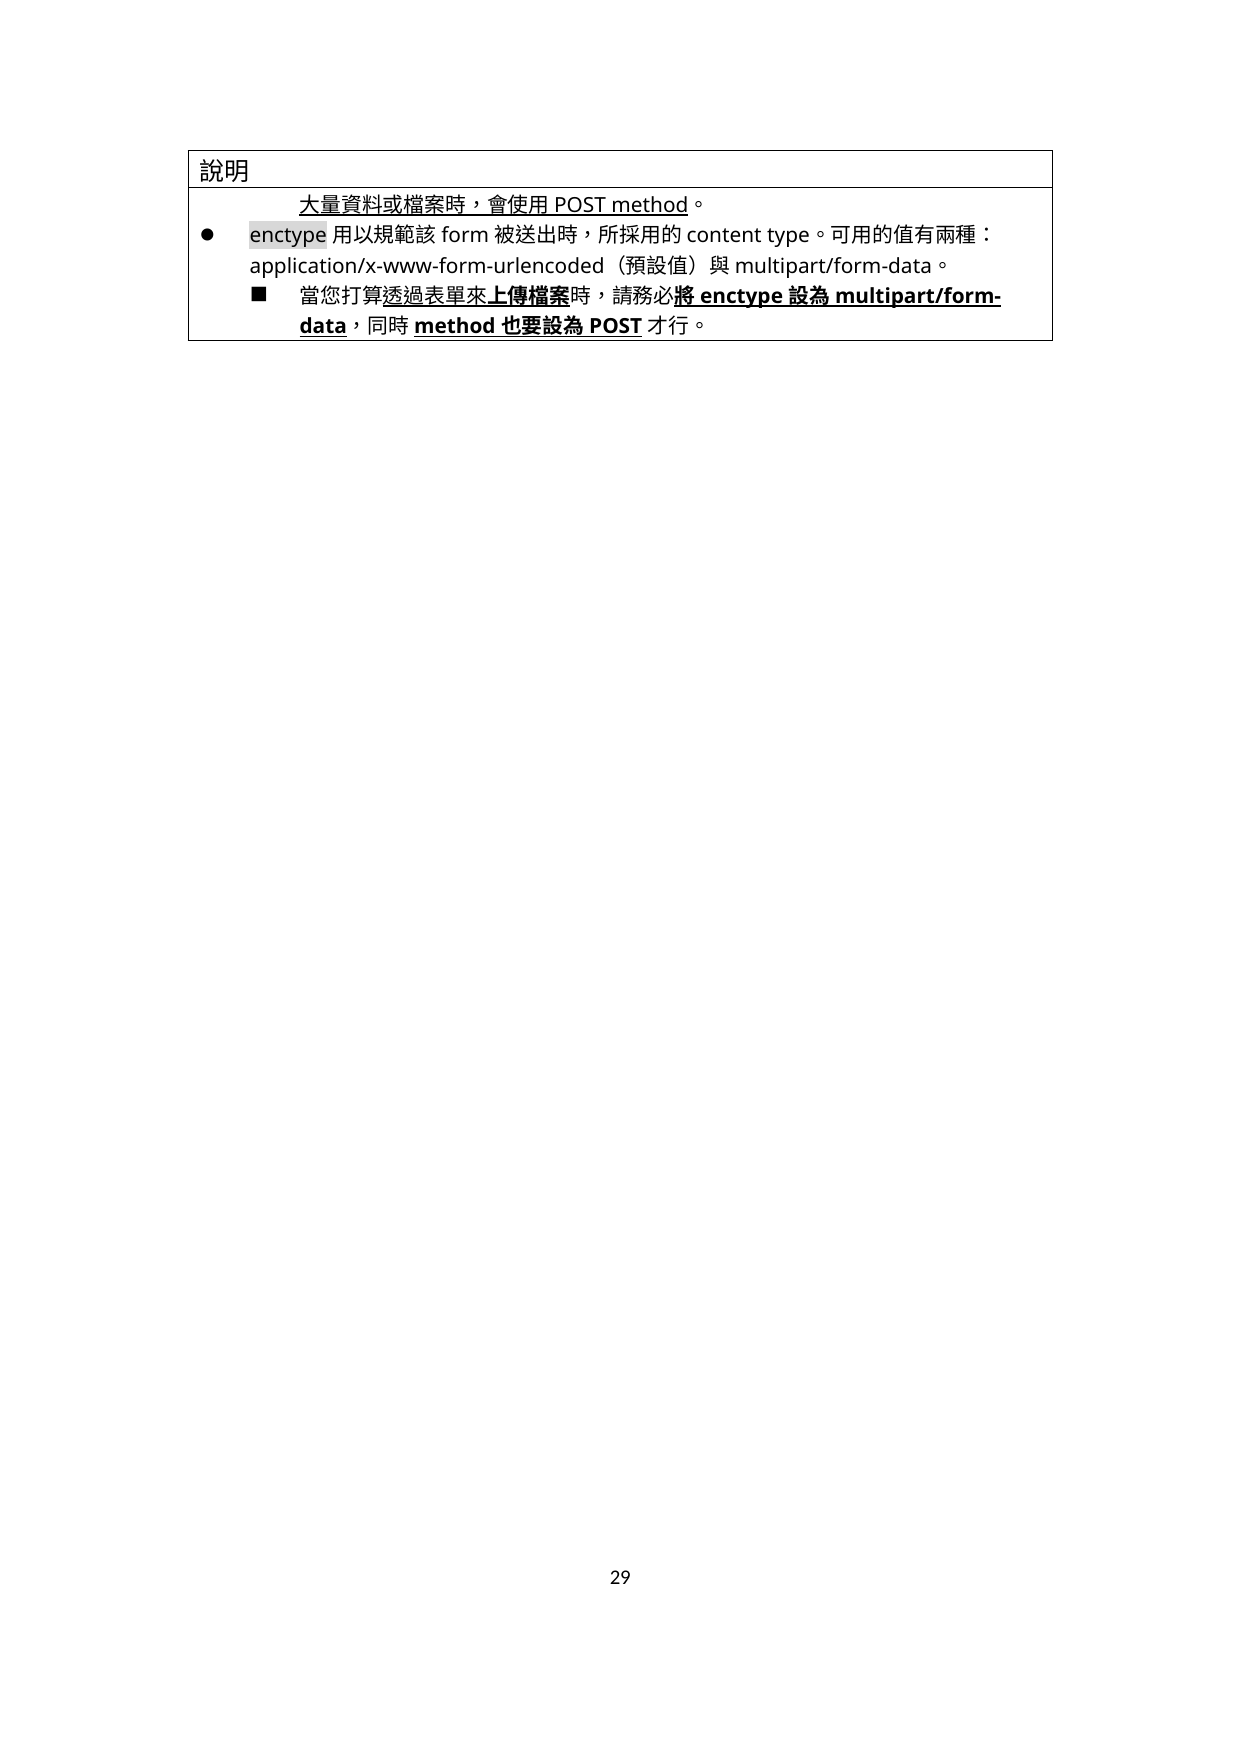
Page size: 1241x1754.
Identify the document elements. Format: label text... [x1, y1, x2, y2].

table_header 說明 [189, 151, 1052, 187]
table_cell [189, 188, 1052, 340]
